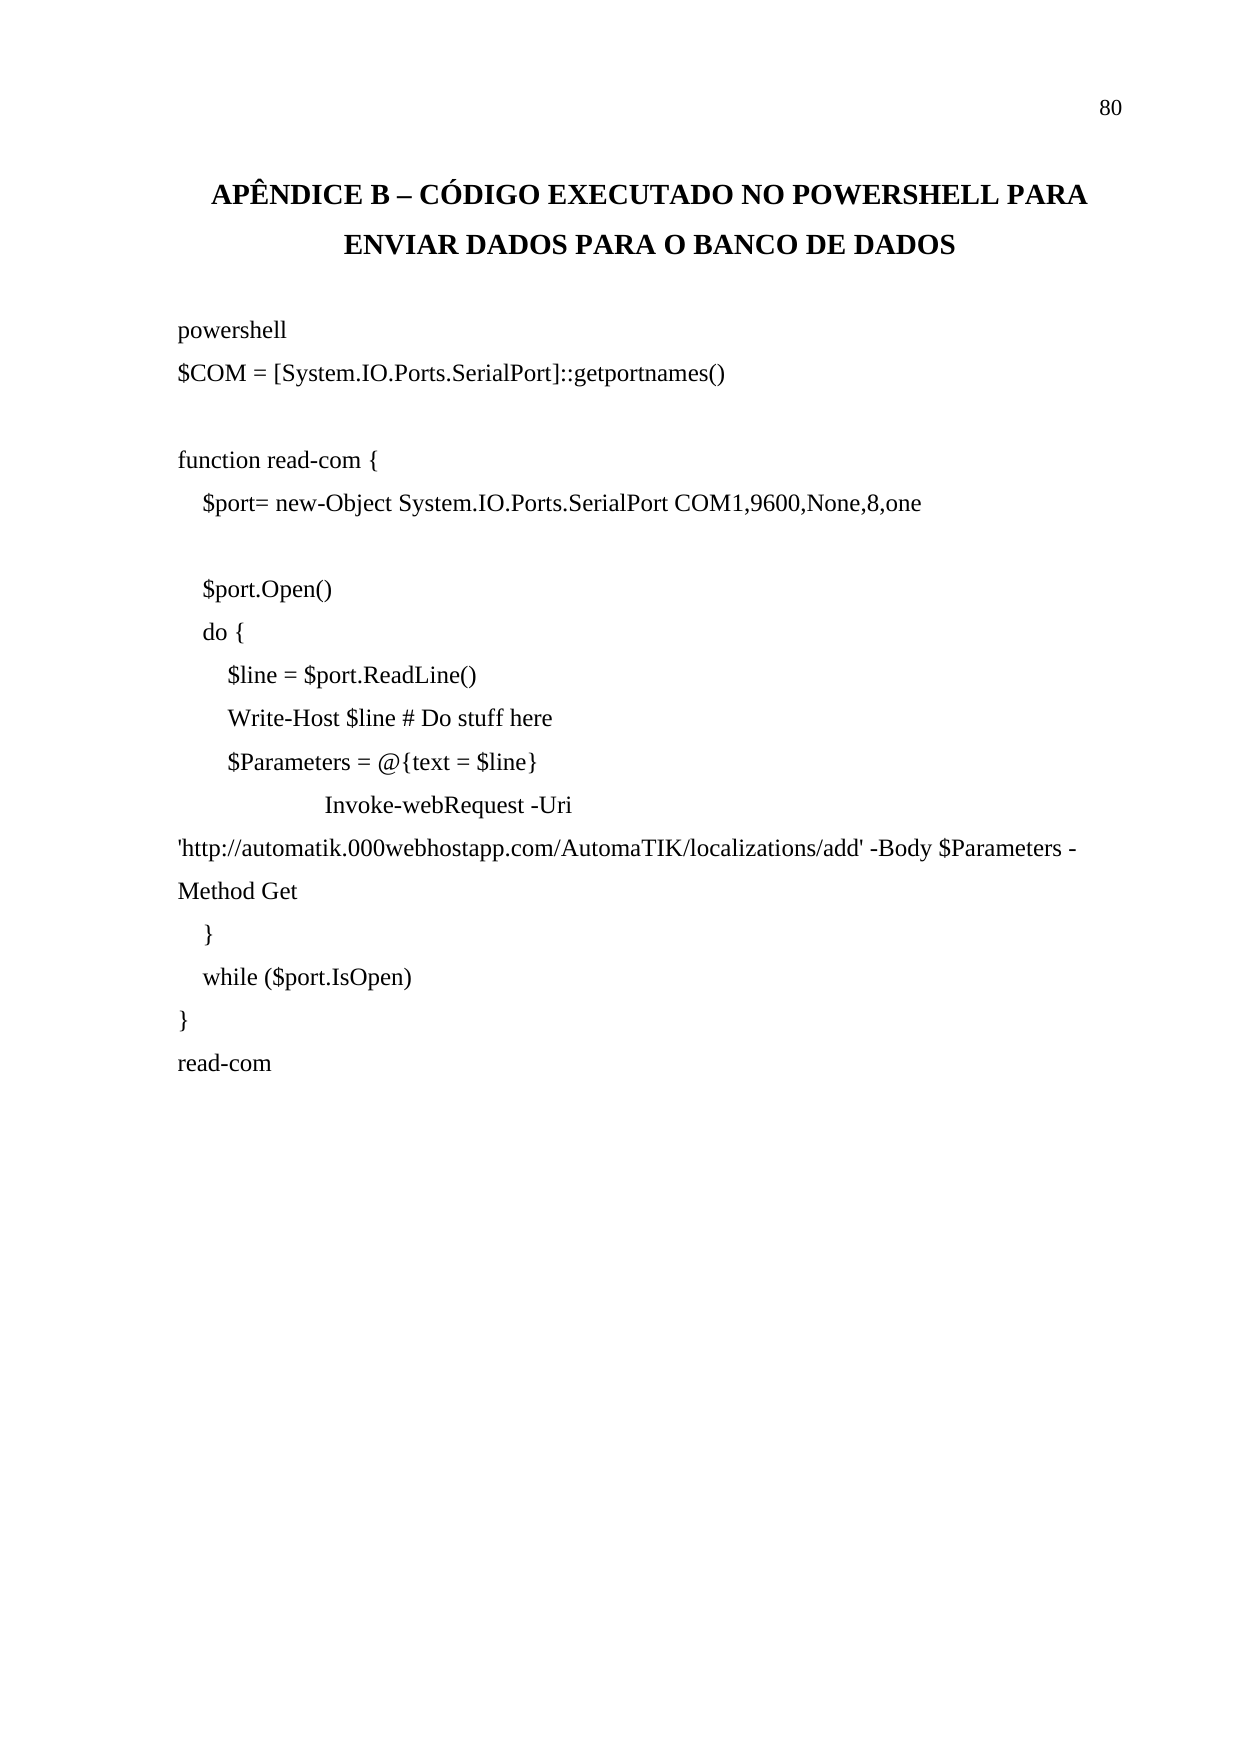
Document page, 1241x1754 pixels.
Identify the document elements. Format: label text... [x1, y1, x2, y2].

text read-com [177, 1048, 1122, 1077]
text } [177, 919, 1122, 948]
text do { [177, 617, 1122, 646]
text $port= new-Object System.IO.Ports.SerialPort COM1,9600,None,8,one [177, 488, 1122, 517]
text $Parameters = @{text = $line} [177, 747, 1122, 775]
text function read-com { [177, 445, 1122, 473]
text while ($port.IsOpen) [177, 962, 1122, 991]
text $port.Open() [177, 574, 1122, 603]
text Invoke-webRequest -Uri 'http://automatik.000webhostapp.com/AutomaTIK/localizations/add' -Body $Parameters -Method Get [177, 790, 1122, 905]
text Write-Host $line # Do stuff here [177, 703, 1122, 732]
text $COM = [System.IO.Ports.SerialPort]::getportnames() [177, 358, 1122, 387]
text powershell [177, 315, 1122, 344]
text $line = $port.ReadLine() [177, 660, 1122, 689]
text } [177, 1005, 1122, 1034]
subtitle apêndice B – CÓDIGO EXECUTADO NO POWERSHELL PARA ENVIAR DADOS PARA O BANCO DE DADOS [177, 177, 1122, 261]
